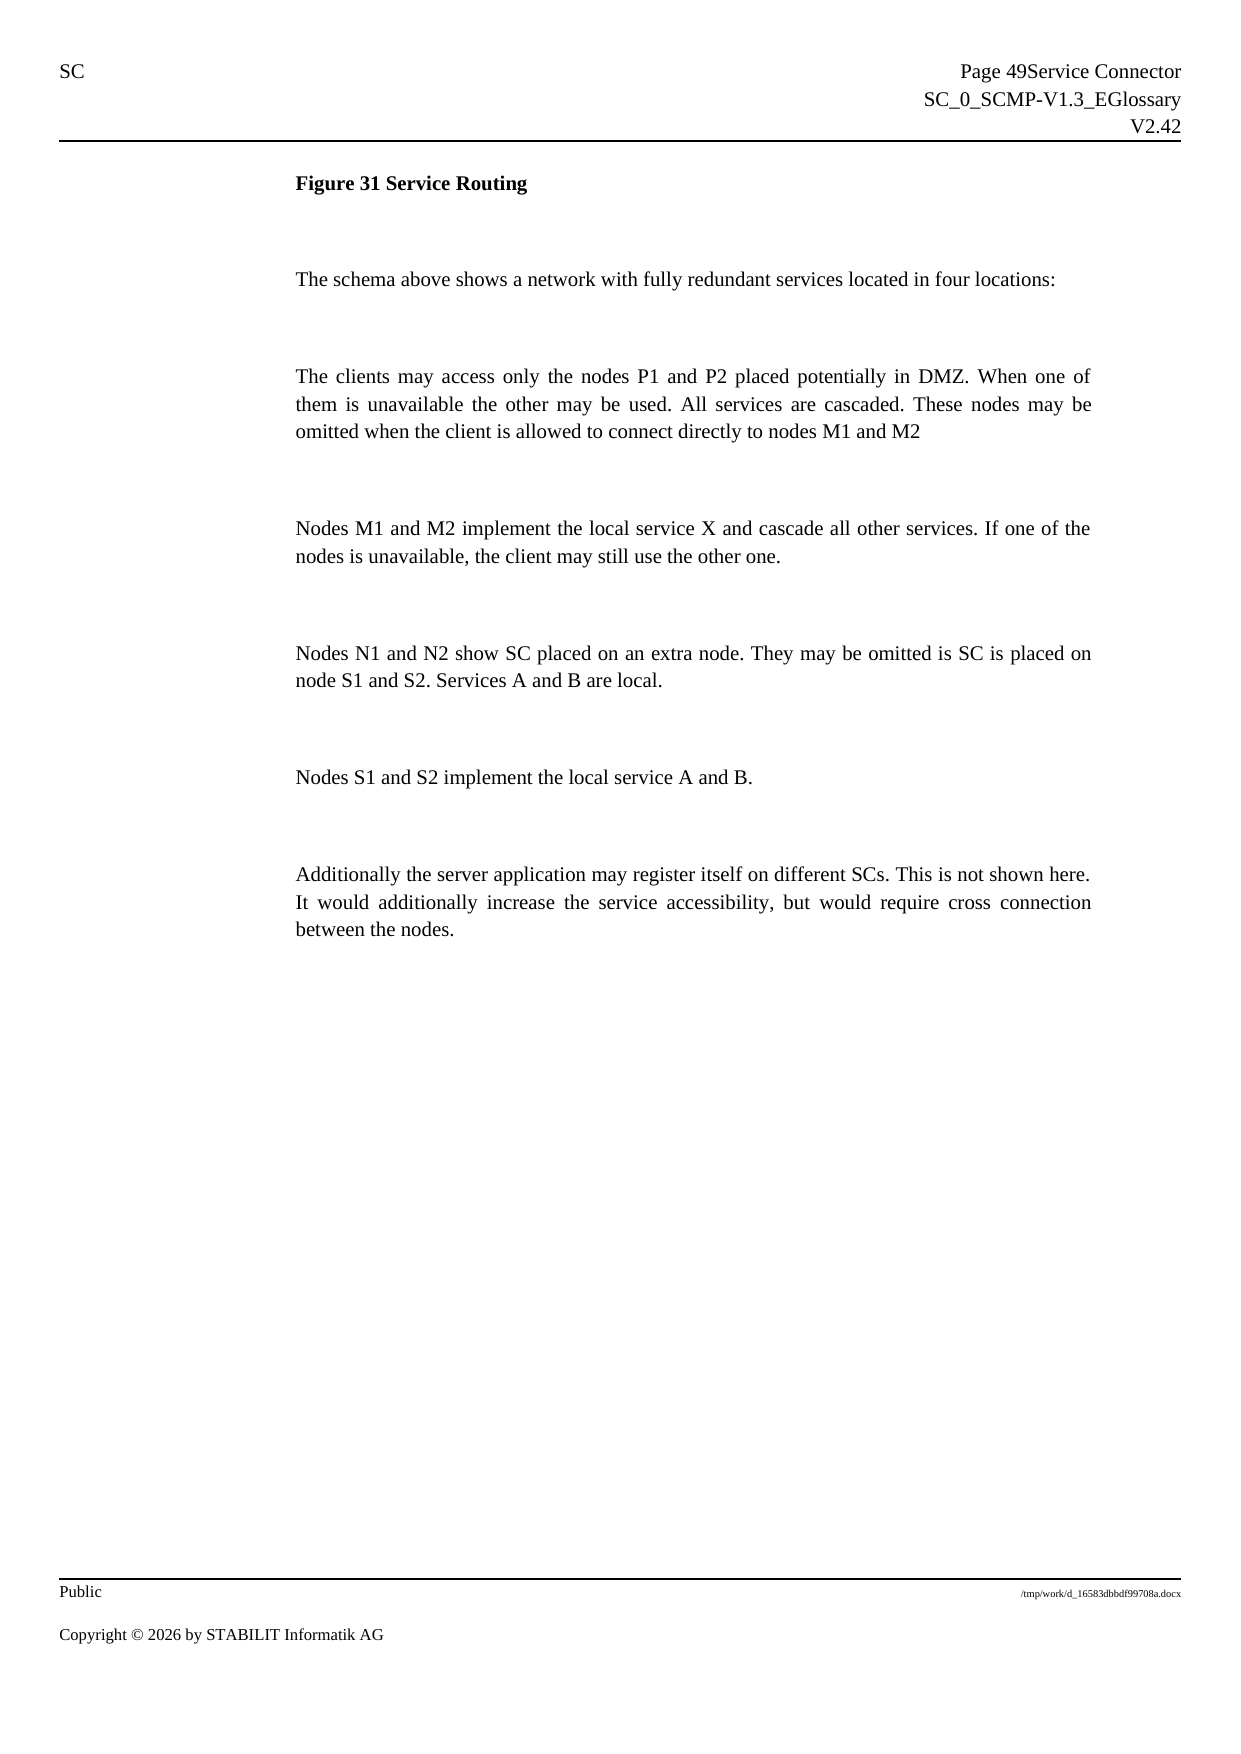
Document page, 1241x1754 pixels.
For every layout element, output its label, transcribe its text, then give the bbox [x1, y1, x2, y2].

text The clients may access only the nodes P1 and P2 placed potentially in DMZ. When one of them is unavailable the other may be used. All services are cascaded. These nodes may be omitted when the client is allowed to connect directly to nodes M1 and M2 [295, 364, 1092, 443]
text Nodes M1 and M2 implement the local service X and cascade all other services. If one of the nodes is unavailable, the client may still use the other one. [295, 516, 1092, 568]
text Nodes N1 and N2 show SC placed on an extra node. They may be omitted is SC is placed on node S1 and S2. Services A and B are local. [295, 641, 1092, 692]
text Additionally the server application may register itself on different SCs. This is not shown here. It would additionally increase the service accessibility, but would require cross connection between the nodes. [295, 862, 1092, 941]
text The schema above shows a network with fully redundant services located in four locations: [295, 267, 1092, 291]
text Nodes S1 and S2 implement the local service A and B. [295, 765, 1092, 789]
